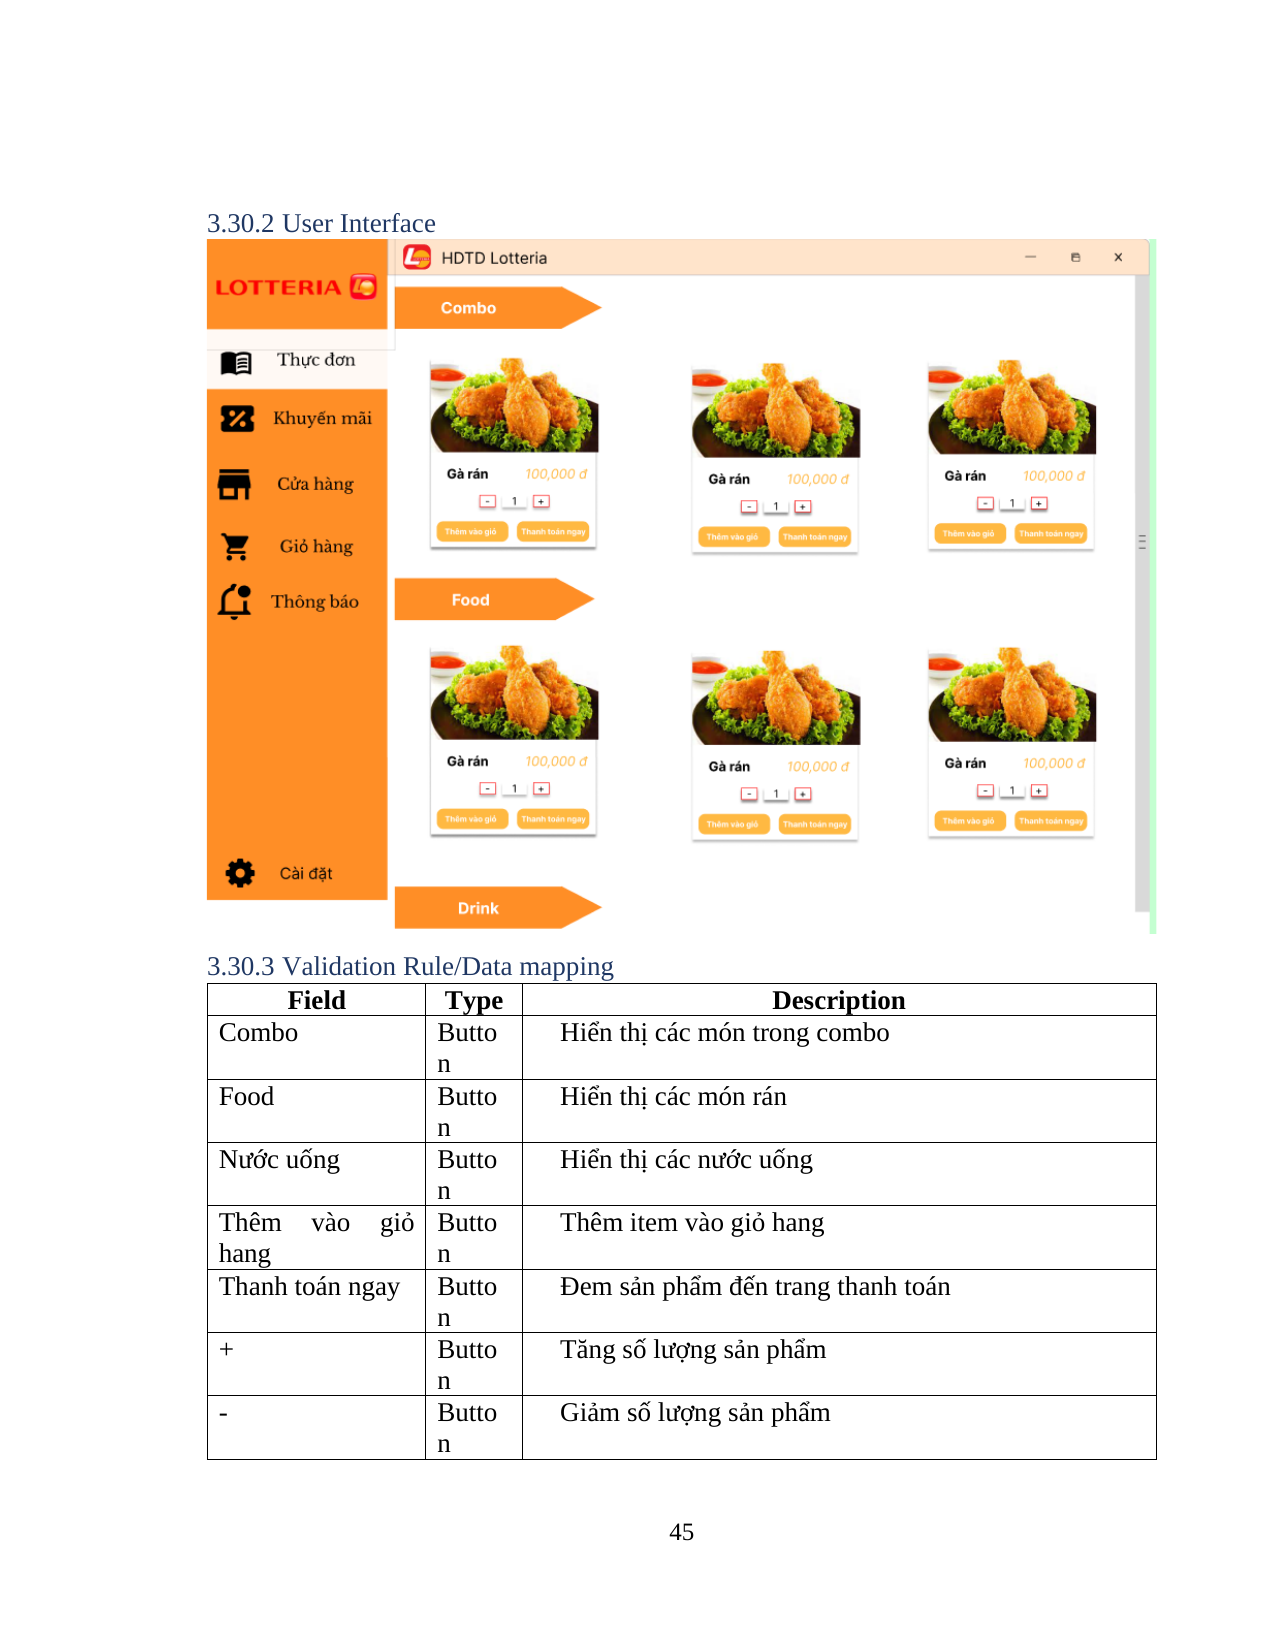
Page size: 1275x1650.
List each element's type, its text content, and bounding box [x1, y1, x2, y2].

table_cell Food [208, 1080, 425, 1142]
table_cell Button [426, 1270, 522, 1332]
table_cell Giảm số lượng sản phẩm [523, 1396, 1156, 1459]
table_cell Hiển thị các món rán [523, 1080, 1156, 1142]
table_cell + [208, 1333, 425, 1395]
table_header Description [523, 984, 1156, 1015]
table_cell - [208, 1396, 425, 1459]
table_cell Nước uống [208, 1143, 425, 1205]
table_header Field [208, 984, 425, 1015]
table_cell Thêm item vào giỏ hang [523, 1206, 1156, 1269]
table_cell Hiển thị các nước uống [523, 1143, 1156, 1205]
table_cell Button [426, 1143, 522, 1205]
subtitle User Interface [207, 207, 1156, 238]
table_cell Thêm vào giỏ hang [208, 1206, 425, 1269]
table_header Type [426, 984, 522, 1015]
table_cell Hiển thị các món trong combo [523, 1016, 1156, 1079]
table_cell Đem sản phẩm đến trang thanh toán [523, 1270, 1156, 1332]
table_cell Thanh toán ngay [208, 1270, 425, 1332]
table_cell Button [426, 1396, 522, 1459]
table_cell Button [426, 1016, 522, 1079]
table_cell Button [426, 1206, 522, 1269]
picture [206, 239, 1157, 934]
table_cell Combo [208, 1016, 425, 1079]
table_cell Tăng số lượng sản phẩm [523, 1333, 1156, 1395]
table_cell Button [426, 1333, 522, 1395]
table_cell Button [426, 1080, 522, 1142]
subtitle Validation Rule/Data mapping [207, 950, 1156, 981]
